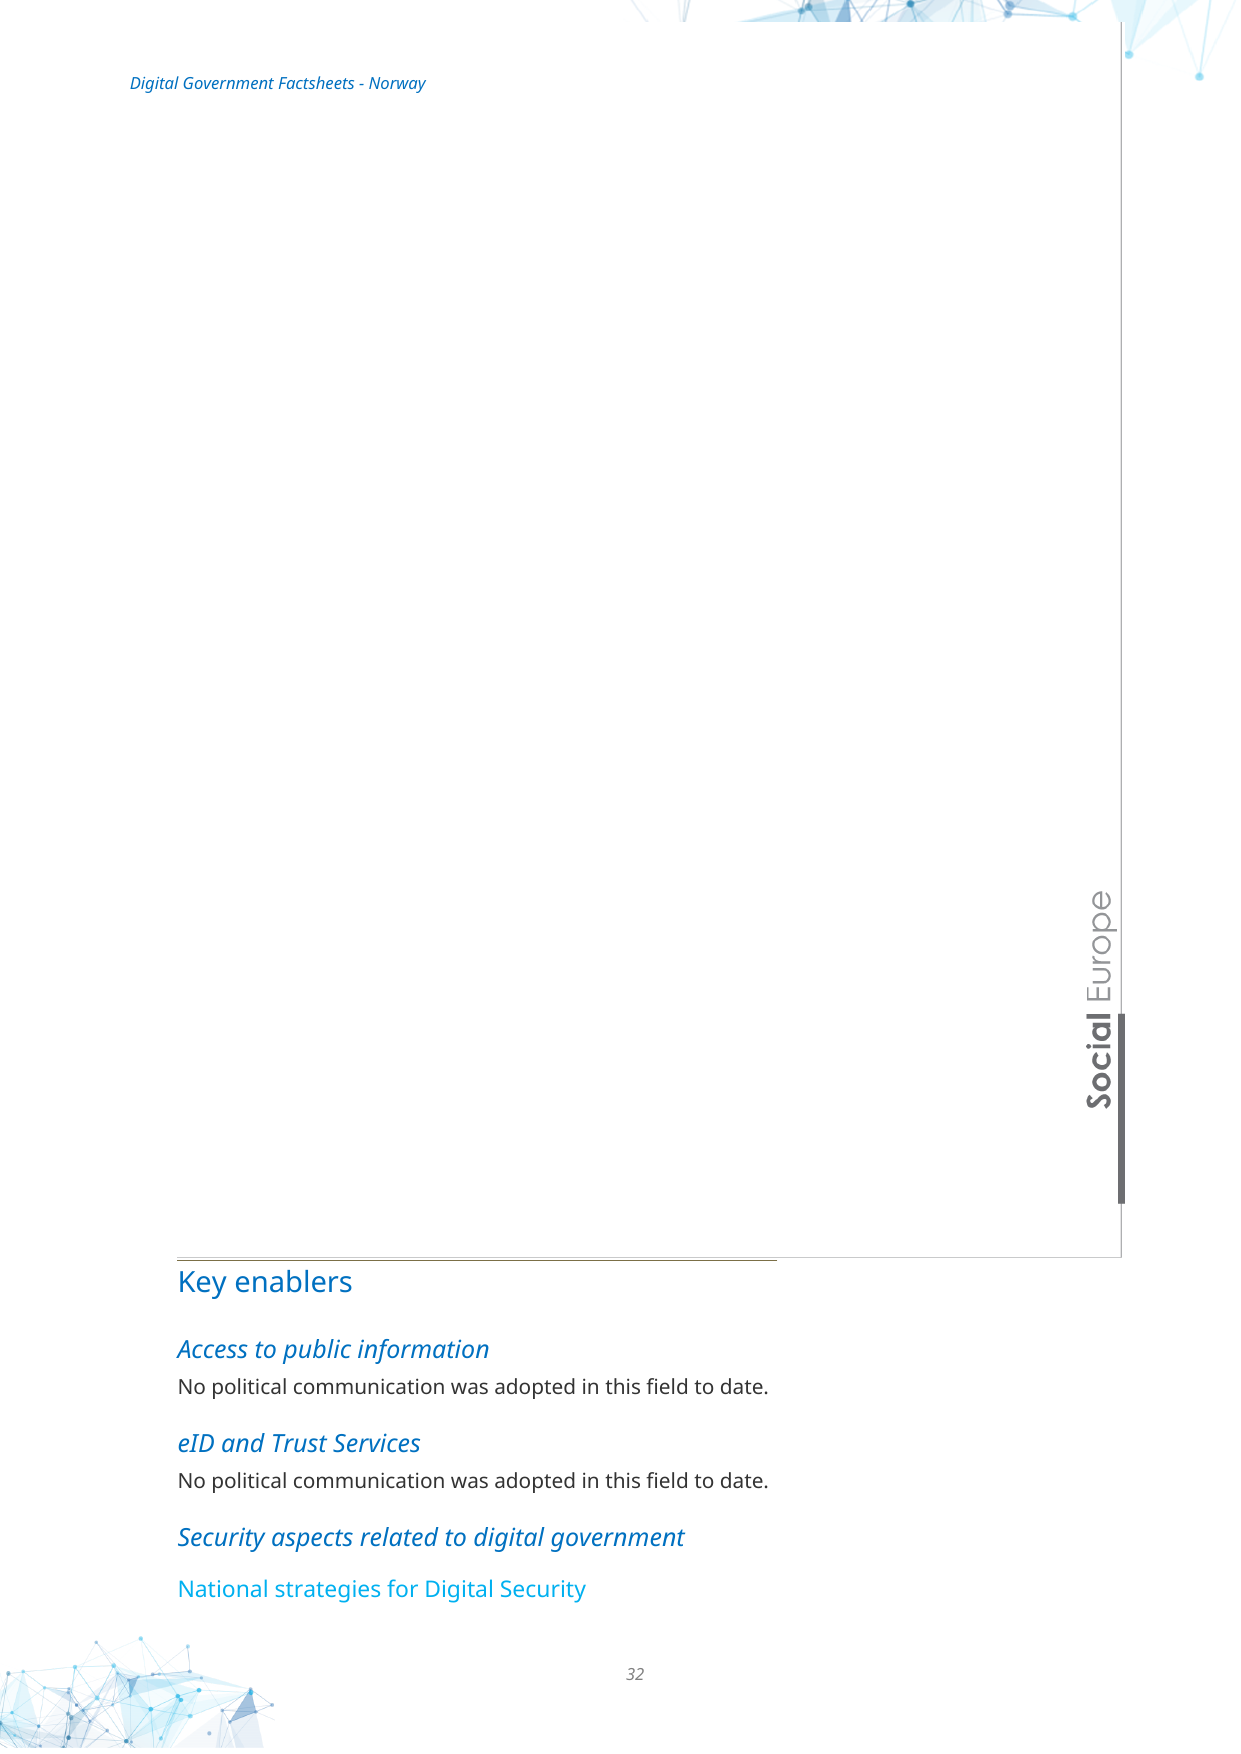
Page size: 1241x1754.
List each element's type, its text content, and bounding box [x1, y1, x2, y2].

subtitle Key enablers [177, 1261, 1092, 1301]
subtitle Access to public information [177, 1332, 1092, 1366]
text No political communication was adopted in this field to date. [177, 1466, 1092, 1495]
subtitle Security aspects related to digital government [177, 1520, 1092, 1554]
picture [177, 22, 1125, 1258]
text No political communication was adopted in this field to date. [177, 1372, 1092, 1401]
subtitle eID and Trust Services [177, 1426, 1092, 1460]
subtitle National strategies for Digital Security [177, 1572, 1092, 1604]
